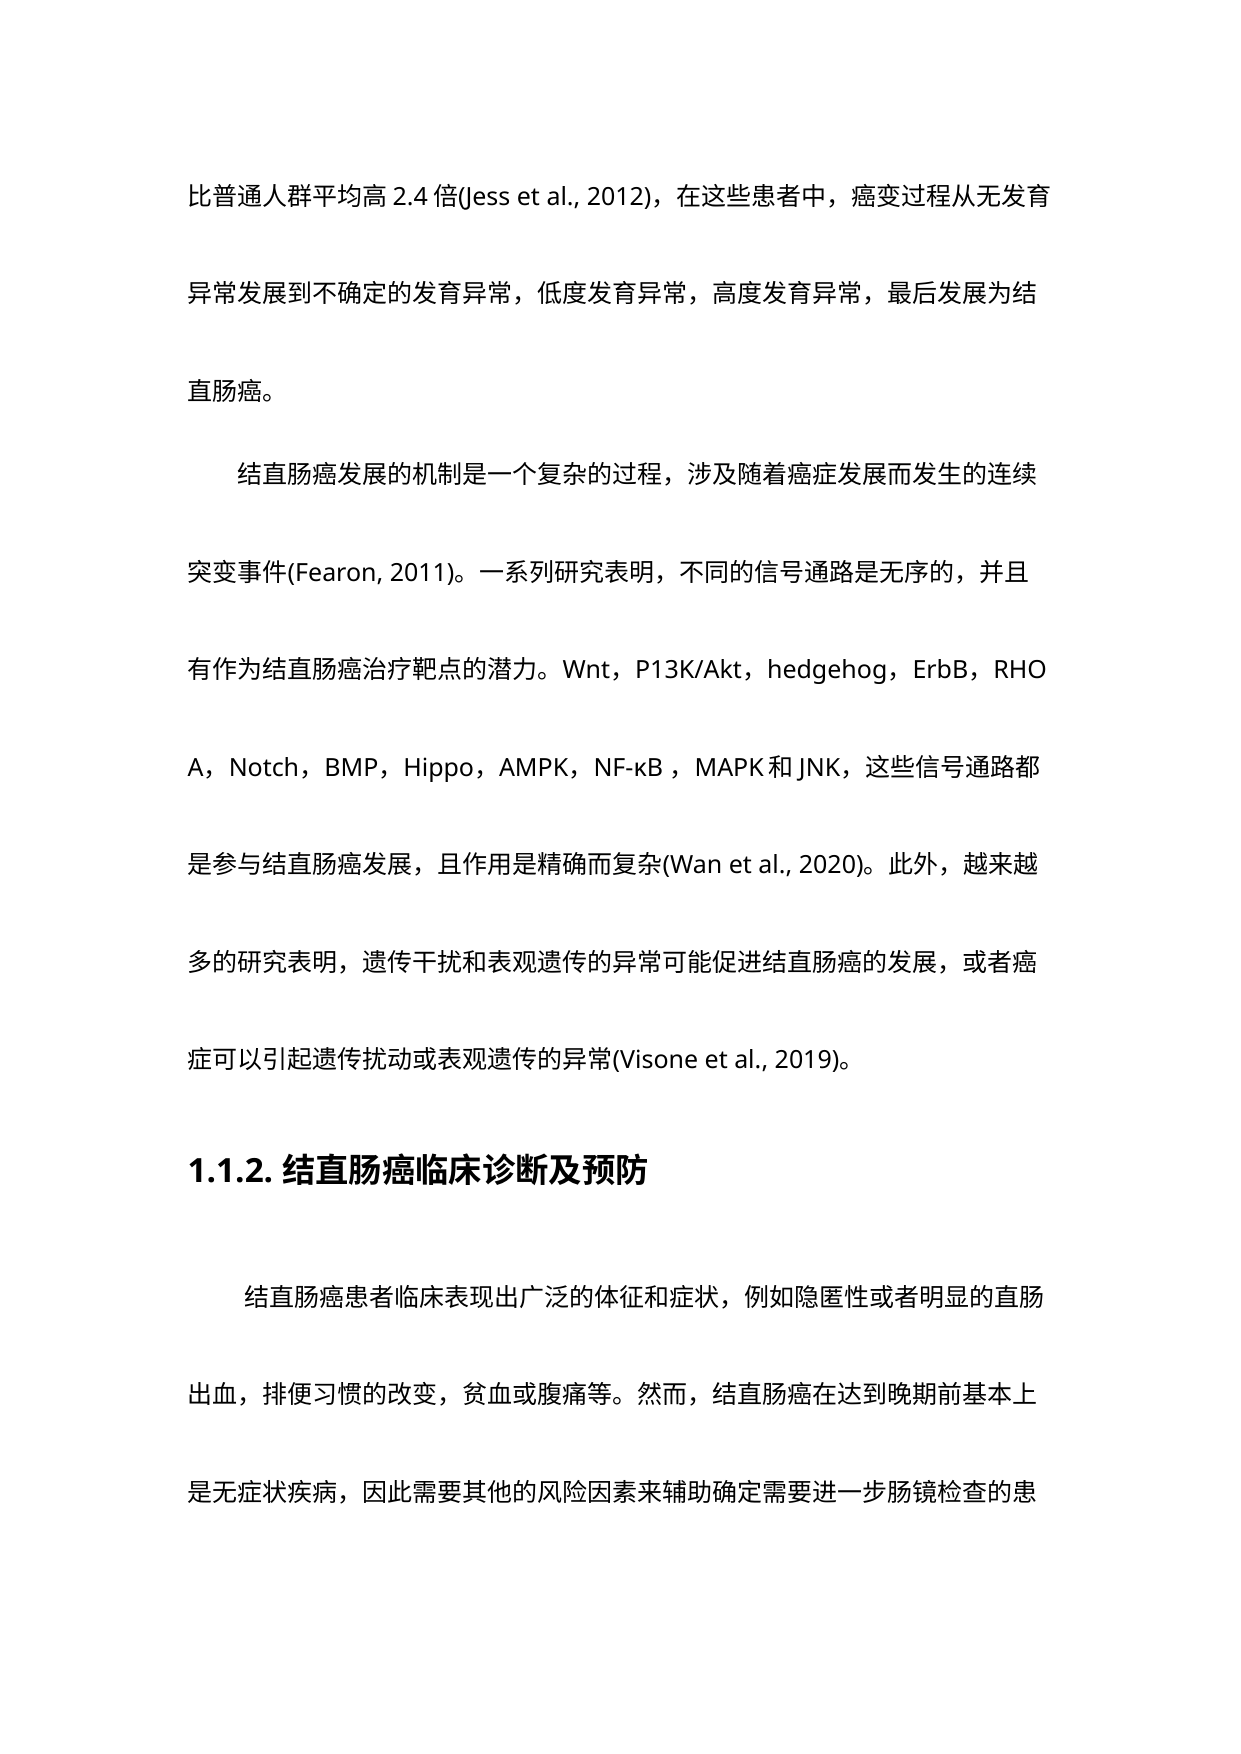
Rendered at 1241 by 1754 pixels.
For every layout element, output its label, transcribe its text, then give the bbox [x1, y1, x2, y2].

text 结直肠癌发展的机制是一个复杂的过程，涉及随着癌症发展而发生的连续突变事件(Fearon, 2011)。一系列研究表明，不同的信号通路是无序的，并且有作为结直肠癌治疗靶点的潜力。Wnt，P13K/Akt，hedgehog，ErbB，RHOA，Notch，BMP，Hippo，AMPK，NF-κB ，MAPK和JNK，这些信号通路都是参与结直肠癌发展，且作用是精确而复杂(Wan et al., 2020)。此外，越来越多的研究表明，遗传干扰和表观遗传的异常可能促进结直肠癌的发展，或者癌症可以引起遗传扰动或表观遗传的异常(Visone et al., 2019)。 [187, 440, 1053, 1090]
subtitle 结直肠癌临床诊断及预防 [187, 1135, 1053, 1200]
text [187, 162, 1053, 422]
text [187, 1263, 1053, 1523]
